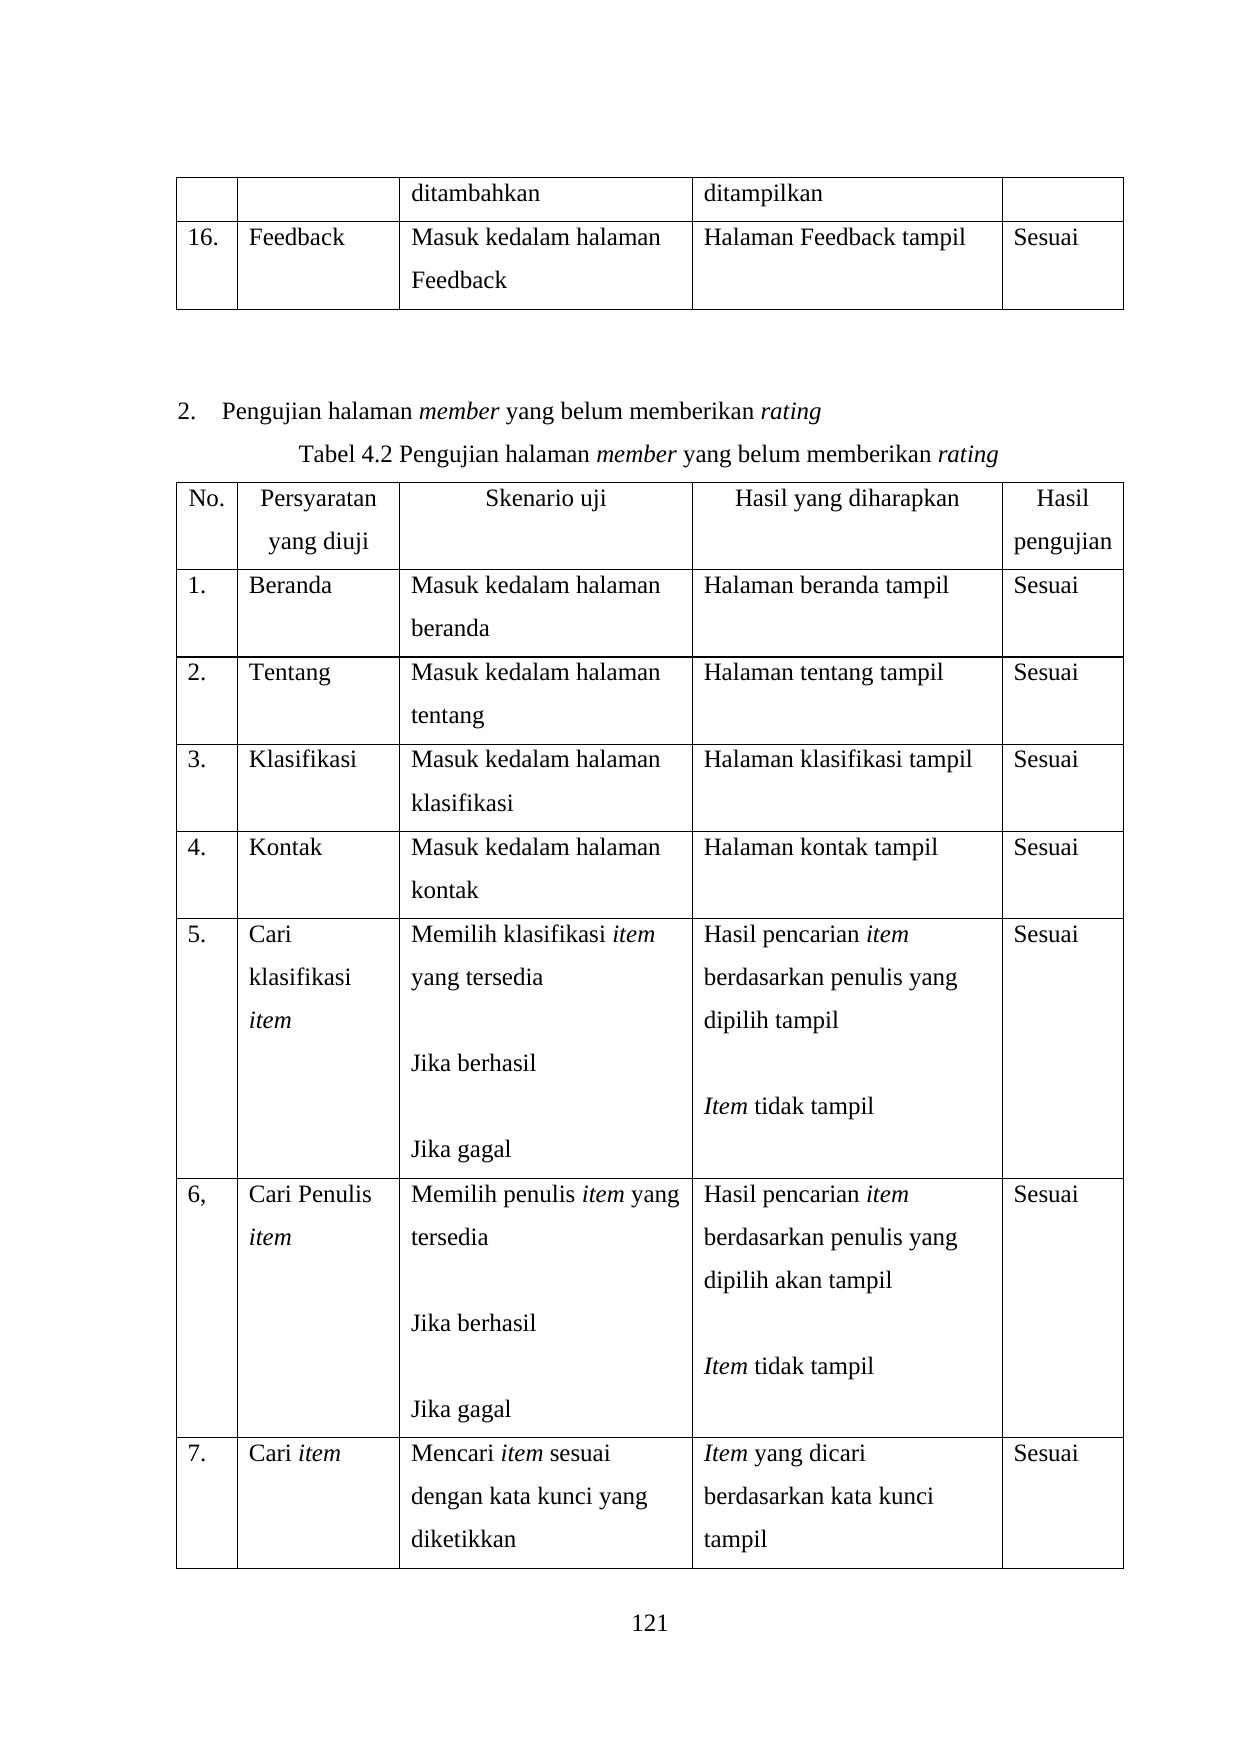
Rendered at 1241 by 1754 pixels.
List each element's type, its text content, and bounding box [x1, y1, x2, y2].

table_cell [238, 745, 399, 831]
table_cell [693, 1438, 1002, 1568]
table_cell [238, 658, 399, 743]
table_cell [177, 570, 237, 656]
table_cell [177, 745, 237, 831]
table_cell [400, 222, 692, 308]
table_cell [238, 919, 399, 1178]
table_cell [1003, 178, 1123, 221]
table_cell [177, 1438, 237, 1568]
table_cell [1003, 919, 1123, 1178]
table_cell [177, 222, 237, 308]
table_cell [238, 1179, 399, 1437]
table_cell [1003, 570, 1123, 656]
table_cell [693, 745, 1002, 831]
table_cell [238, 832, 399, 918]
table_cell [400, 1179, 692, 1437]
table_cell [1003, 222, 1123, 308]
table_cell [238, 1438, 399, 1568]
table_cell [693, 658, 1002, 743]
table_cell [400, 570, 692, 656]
list Pengujian halaman member yang belum memberikan rating [177, 396, 1122, 424]
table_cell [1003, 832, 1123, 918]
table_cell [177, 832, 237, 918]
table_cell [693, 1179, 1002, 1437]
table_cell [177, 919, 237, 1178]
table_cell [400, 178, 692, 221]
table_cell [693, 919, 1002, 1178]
text Tabel 4.2 Pengujian halaman member yang belum memberikan rating [177, 439, 1122, 468]
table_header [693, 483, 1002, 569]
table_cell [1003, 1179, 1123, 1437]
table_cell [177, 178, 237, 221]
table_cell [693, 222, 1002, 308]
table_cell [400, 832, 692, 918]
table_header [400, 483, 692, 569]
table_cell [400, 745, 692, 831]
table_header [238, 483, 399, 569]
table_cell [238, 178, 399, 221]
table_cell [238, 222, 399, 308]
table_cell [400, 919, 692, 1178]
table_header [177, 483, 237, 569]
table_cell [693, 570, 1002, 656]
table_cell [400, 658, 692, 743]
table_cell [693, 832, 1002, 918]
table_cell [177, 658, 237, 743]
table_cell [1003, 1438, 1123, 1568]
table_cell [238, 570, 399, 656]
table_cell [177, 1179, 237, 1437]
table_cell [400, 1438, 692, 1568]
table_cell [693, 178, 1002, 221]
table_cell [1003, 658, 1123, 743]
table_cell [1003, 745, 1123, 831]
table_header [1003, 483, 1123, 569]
